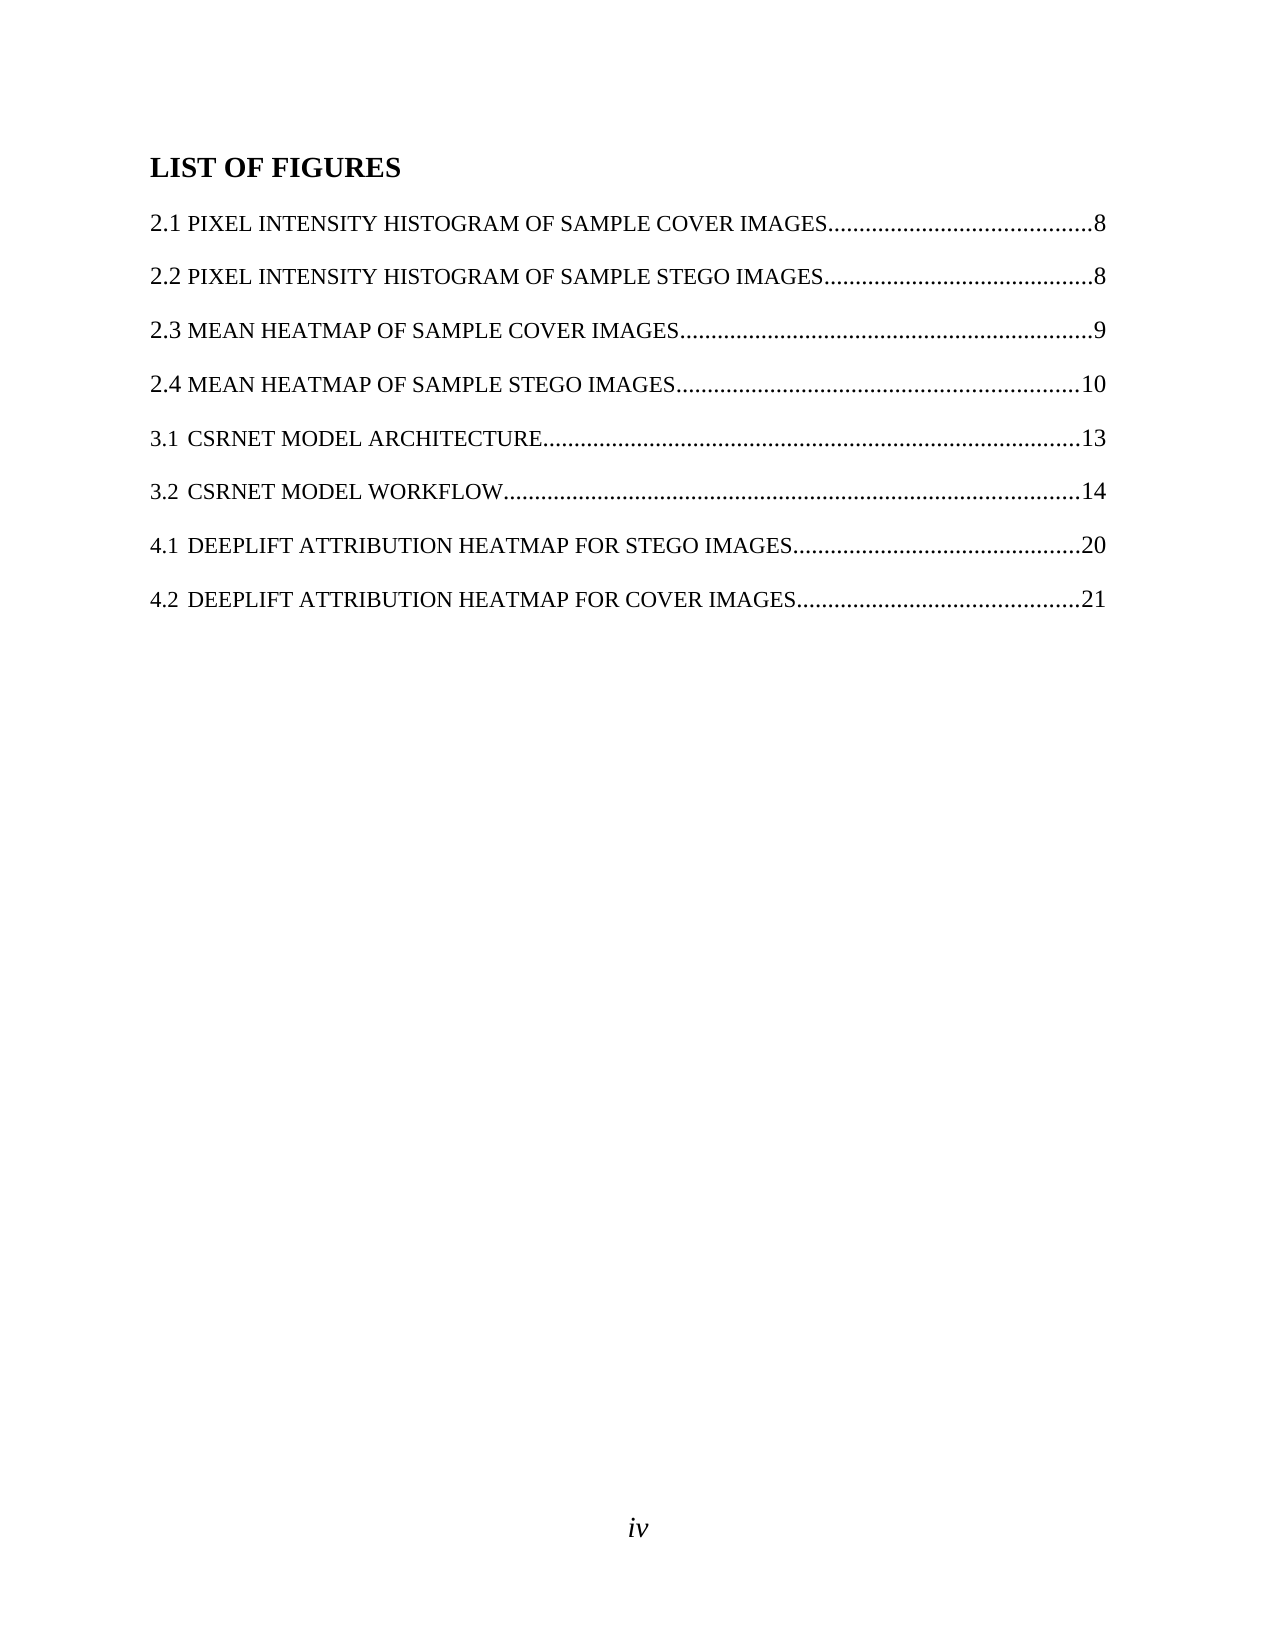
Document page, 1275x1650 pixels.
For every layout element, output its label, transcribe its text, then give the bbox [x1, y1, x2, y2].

text iv [105, 1510, 1171, 1543]
list DEEPLIFT ATTRIBUTION HEATMAP FOR STEGO IMAGES 20 [150, 530, 1171, 559]
list CSRNET MODEL WORKFLOW 14 [150, 476, 1171, 505]
list MEAN HEATMAP OF SAMPLE COVER IMAGES 9 [150, 315, 1171, 344]
list CSRNET MODEL ARCHITECTURE 13 [150, 423, 1171, 451]
list PIXEL INTENSITY HISTOGRAM OF SAMPLE STEGO IMAGES 8 [150, 261, 1171, 290]
list PIXEL INTENSITY HISTOGRAM OF SAMPLE COVER IMAGES 8 [150, 208, 1171, 236]
list DEEPLIFT ATTRIBUTION HEATMAP FOR COVER IMAGES 21 [150, 584, 1171, 613]
subtitle LIST OF FIGURES [150, 150, 1171, 183]
list MEAN HEATMAP OF SAMPLE STEGO IMAGES 10 [150, 369, 1171, 398]
